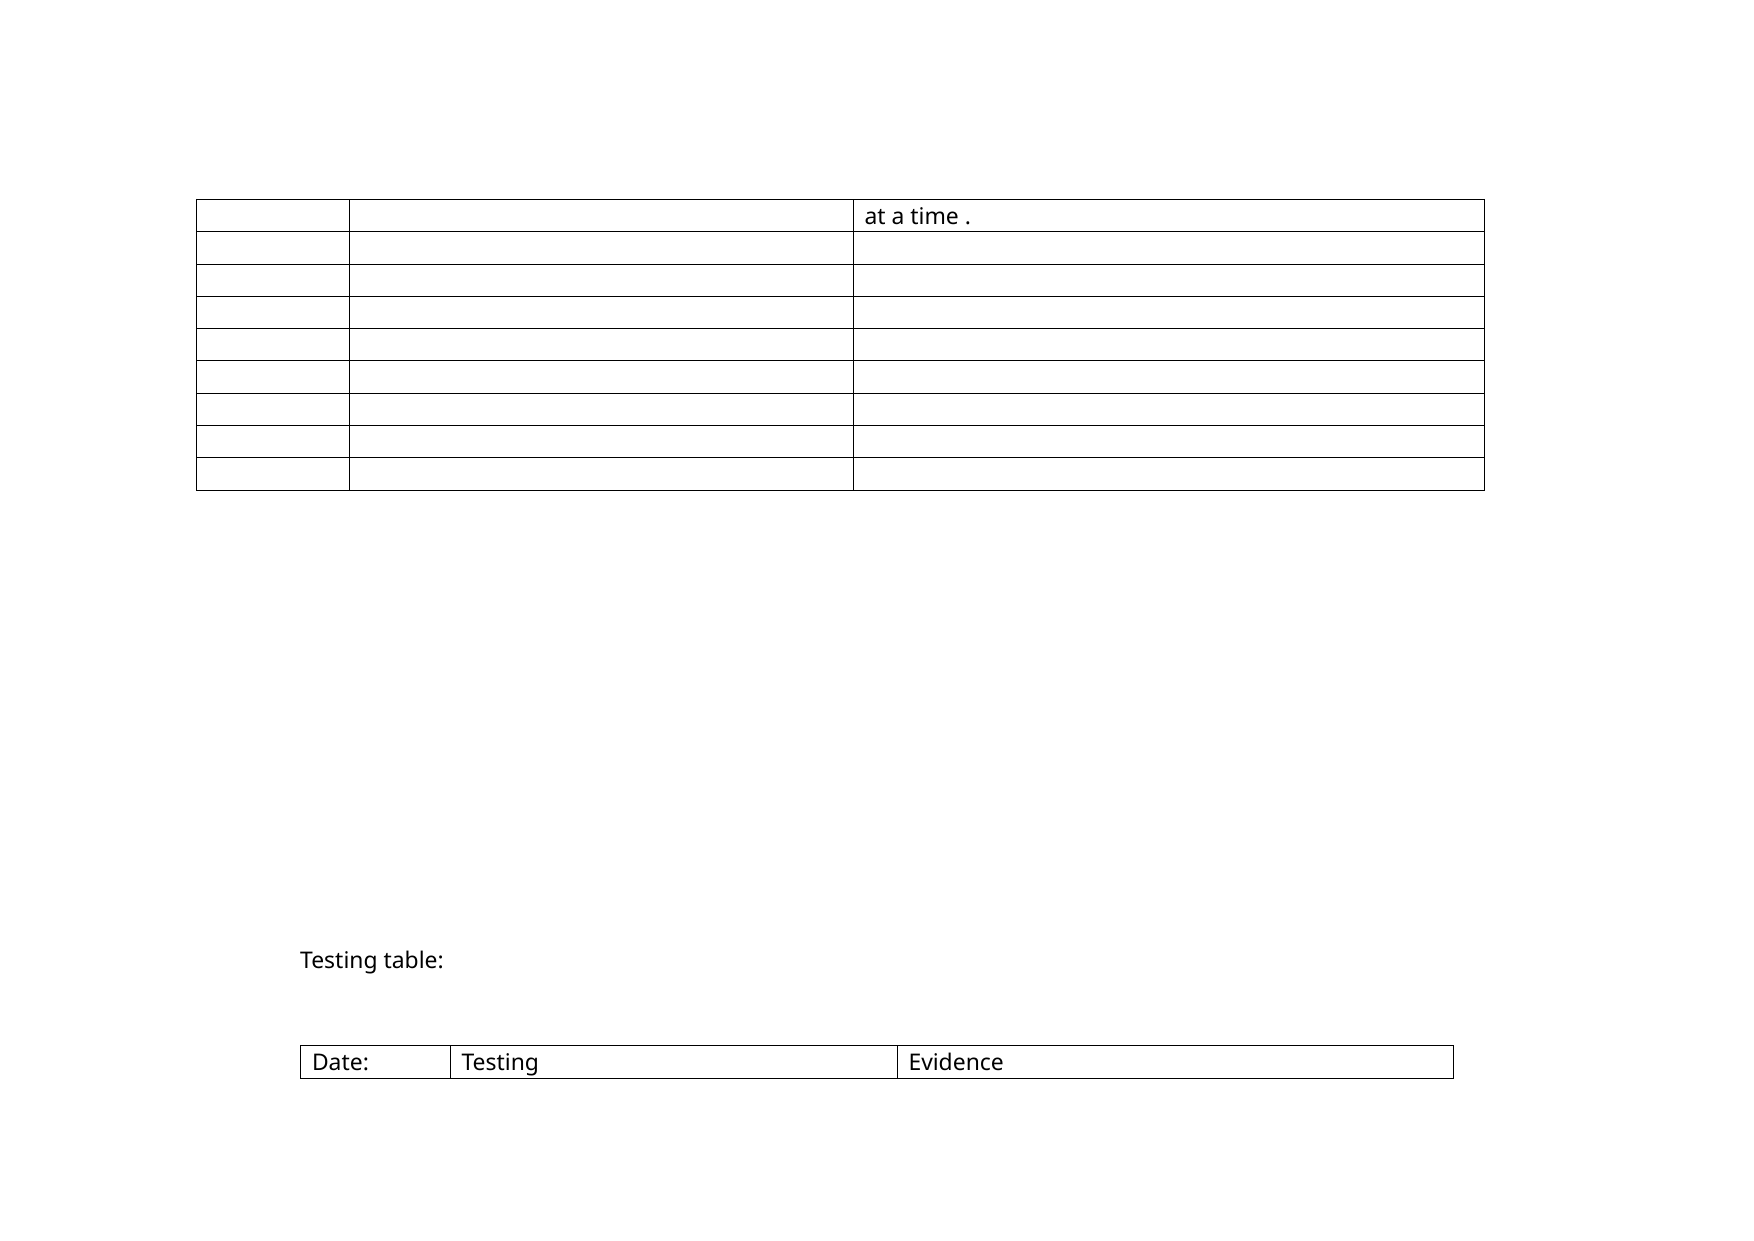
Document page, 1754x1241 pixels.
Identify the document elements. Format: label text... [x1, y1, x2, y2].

table_cell [350, 297, 853, 328]
table_cell [350, 232, 853, 263]
table_cell [854, 361, 1484, 393]
table_cell [350, 361, 853, 393]
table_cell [350, 200, 853, 231]
table_cell [350, 394, 853, 425]
table_cell [197, 458, 349, 489]
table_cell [197, 200, 349, 231]
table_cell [854, 200, 1484, 231]
table_header Evidence [898, 1046, 1453, 1077]
table_cell [197, 426, 349, 457]
table_cell [854, 394, 1484, 425]
table_header Testing [451, 1046, 897, 1077]
table_cell [197, 265, 349, 296]
table_cell [197, 297, 349, 328]
table_cell [854, 265, 1484, 296]
table_cell [197, 329, 349, 360]
table_cell [197, 361, 349, 393]
table_cell [197, 394, 349, 425]
table_cell [854, 297, 1484, 328]
table_header Date: [301, 1046, 450, 1077]
text Testing table: [300, 944, 1454, 976]
table_cell [854, 232, 1484, 263]
table_cell [854, 329, 1484, 360]
table_cell [197, 232, 349, 263]
table_cell [854, 426, 1484, 457]
table_cell [350, 426, 853, 457]
table_cell [350, 265, 853, 296]
table_cell [350, 329, 853, 360]
table_cell [854, 458, 1484, 489]
table_cell [350, 458, 853, 489]
